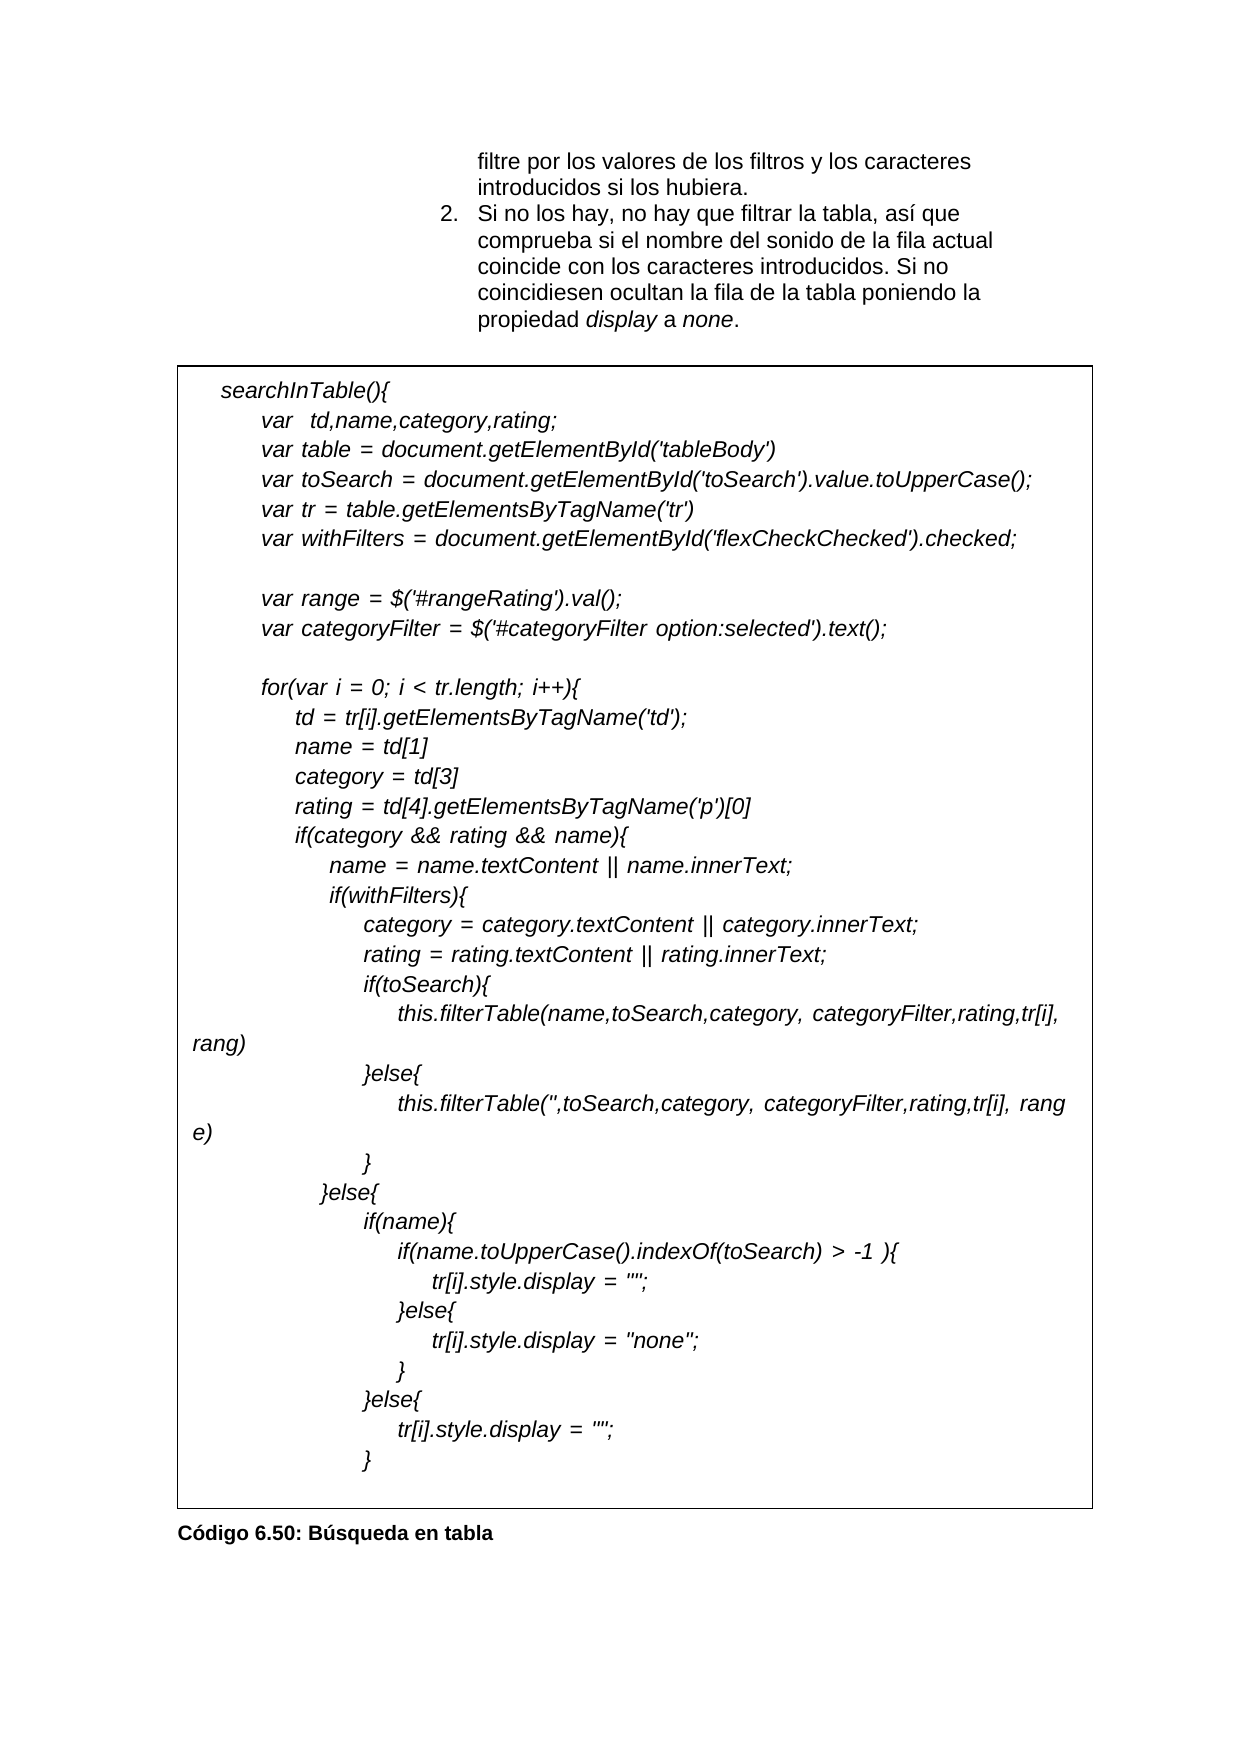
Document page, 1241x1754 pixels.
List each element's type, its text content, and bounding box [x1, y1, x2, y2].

text Código 6.50: Búsqueda en tabla [177, 1509, 1063, 1544]
list Si no los hay, no hay que filtrar la tabla, así que comprueba si el nombre del sonido de la fila actual coincide con los caracteres introducidos. Si no coincidiesen ocultan la fila de la tabla poniendo la propiedad display a none. [440, 200, 1063, 332]
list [440, 148, 1063, 200]
